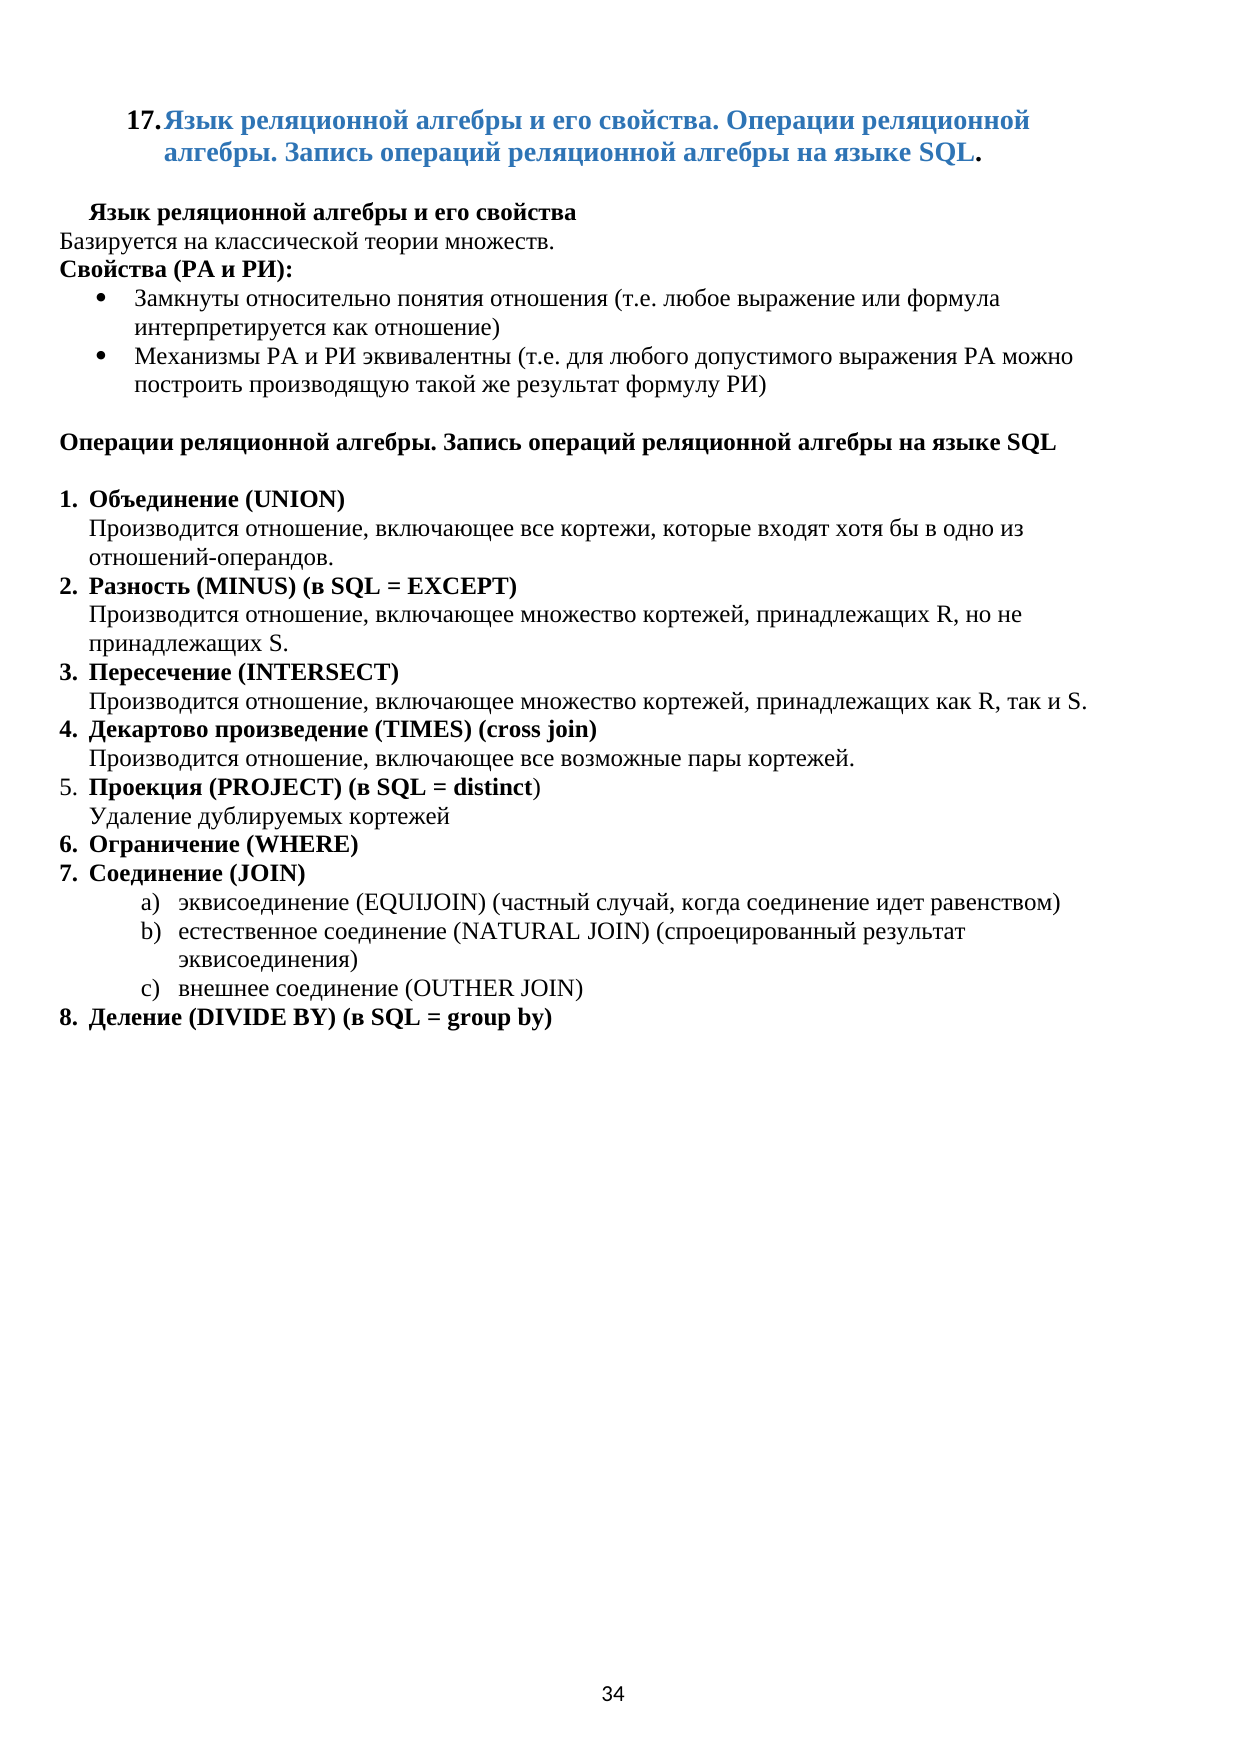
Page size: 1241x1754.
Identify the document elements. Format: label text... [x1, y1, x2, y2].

list Разность (MINUS) (в SQL = EXCEPT) [59, 571, 1127, 599]
list эквисоединение (EQUIJOIN) (частный случай, когда соединение идет равенством) [141, 887, 1127, 916]
text Производится отношение, включающее все кортежи, которые входят хотя бы в одно из отношений-операндов. [89, 513, 1127, 571]
text Свойства (РА и РИ): [59, 254, 1127, 283]
text Операции реляционной алгебры. Запись операций реляционной алгебры на языке SQL [59, 427, 1127, 456]
list Ограничение (WHERE) [59, 829, 1127, 858]
subtitle Язык реляционной алгебры и его свойства. Операции реляционной алгебры. Запись операций реляционной алгебры на языке SQL. [126, 103, 1137, 168]
text Производится отношение, включающее множество кортежей, принадлежащих как R, так и S. [89, 686, 1127, 714]
text Производится отношение, включающее все возможные пары кортежей. [89, 743, 1127, 772]
text Базируется на классической теории множеств. [59, 226, 1127, 254]
list Соединение (JOIN) [59, 858, 1127, 887]
text Производится отношение, включающее множество кортежей, принадлежащих R, но не принадлежащих S. [89, 599, 1127, 657]
list Объединение (UNION) [59, 484, 1127, 513]
list Механизмы РА и РИ эквивалентны (т.е. для любого допустимого выражения РА можно построить производящую такой же результат формулу РИ) [97, 341, 1127, 398]
list Пересечение (INTERSECT) [59, 657, 1127, 686]
text Удаление дублируемых кортежей [89, 801, 1127, 829]
list внешнее соединение (OUTHER JOIN) [141, 973, 1127, 1002]
list естественное соединение (NATURAL JOIN) (спроецированный результат эквисоединения) [141, 916, 1127, 973]
list Деление (DIVIDE BY) (в SQL = group by) [59, 1002, 1127, 1031]
text Язык реляционной алгебры и его свойства [89, 197, 1127, 226]
list Замкнуты относительно понятия отношения (т.е. любое выражение или формула интерпретируется как отношение) [97, 283, 1127, 341]
list Декартово произведение (TIMES) (cross join) [59, 714, 1127, 743]
list Проекция (PROJECT) (в SQL = distinct) [59, 772, 1127, 801]
